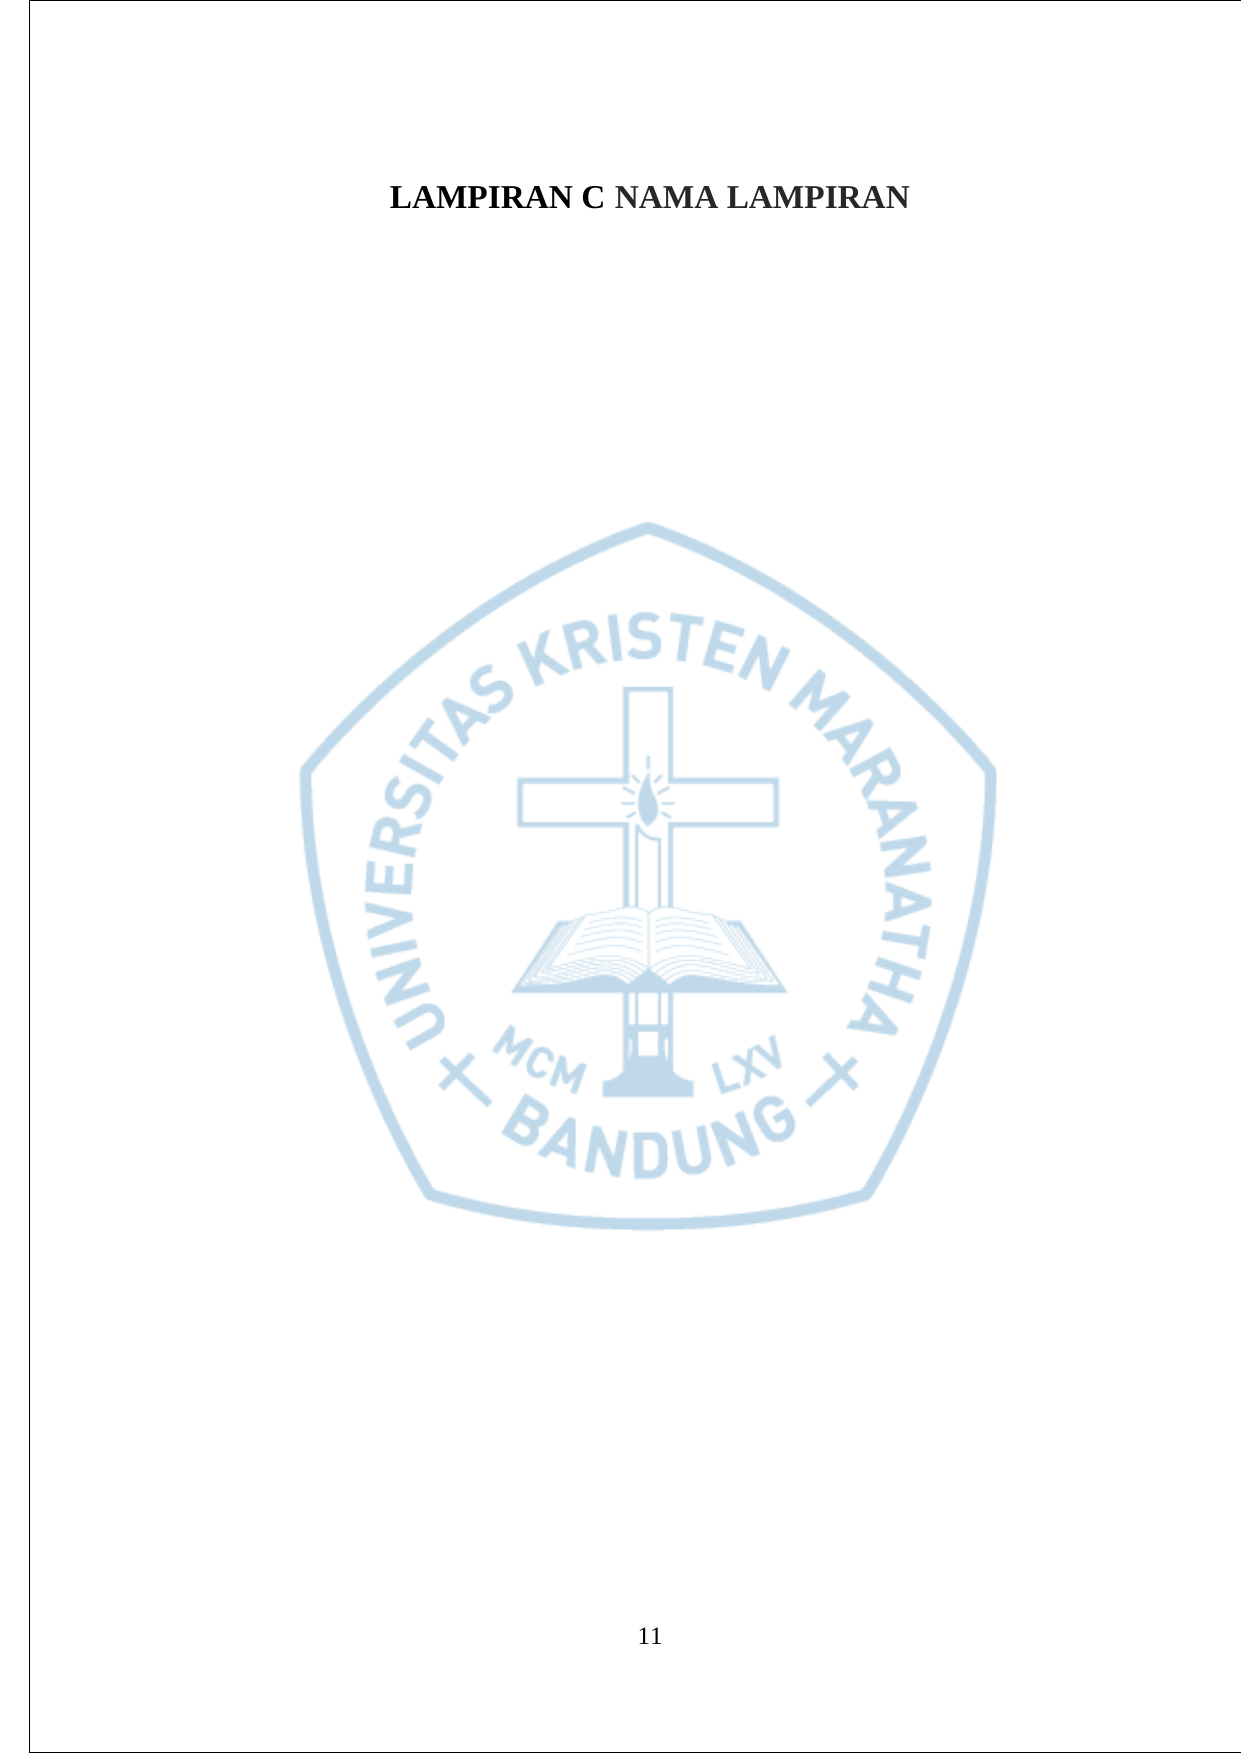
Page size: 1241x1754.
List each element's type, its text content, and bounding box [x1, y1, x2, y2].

picture [30, 1, 1241, 1752]
list NAMA LAMPIRAN [236, 177, 1063, 216]
